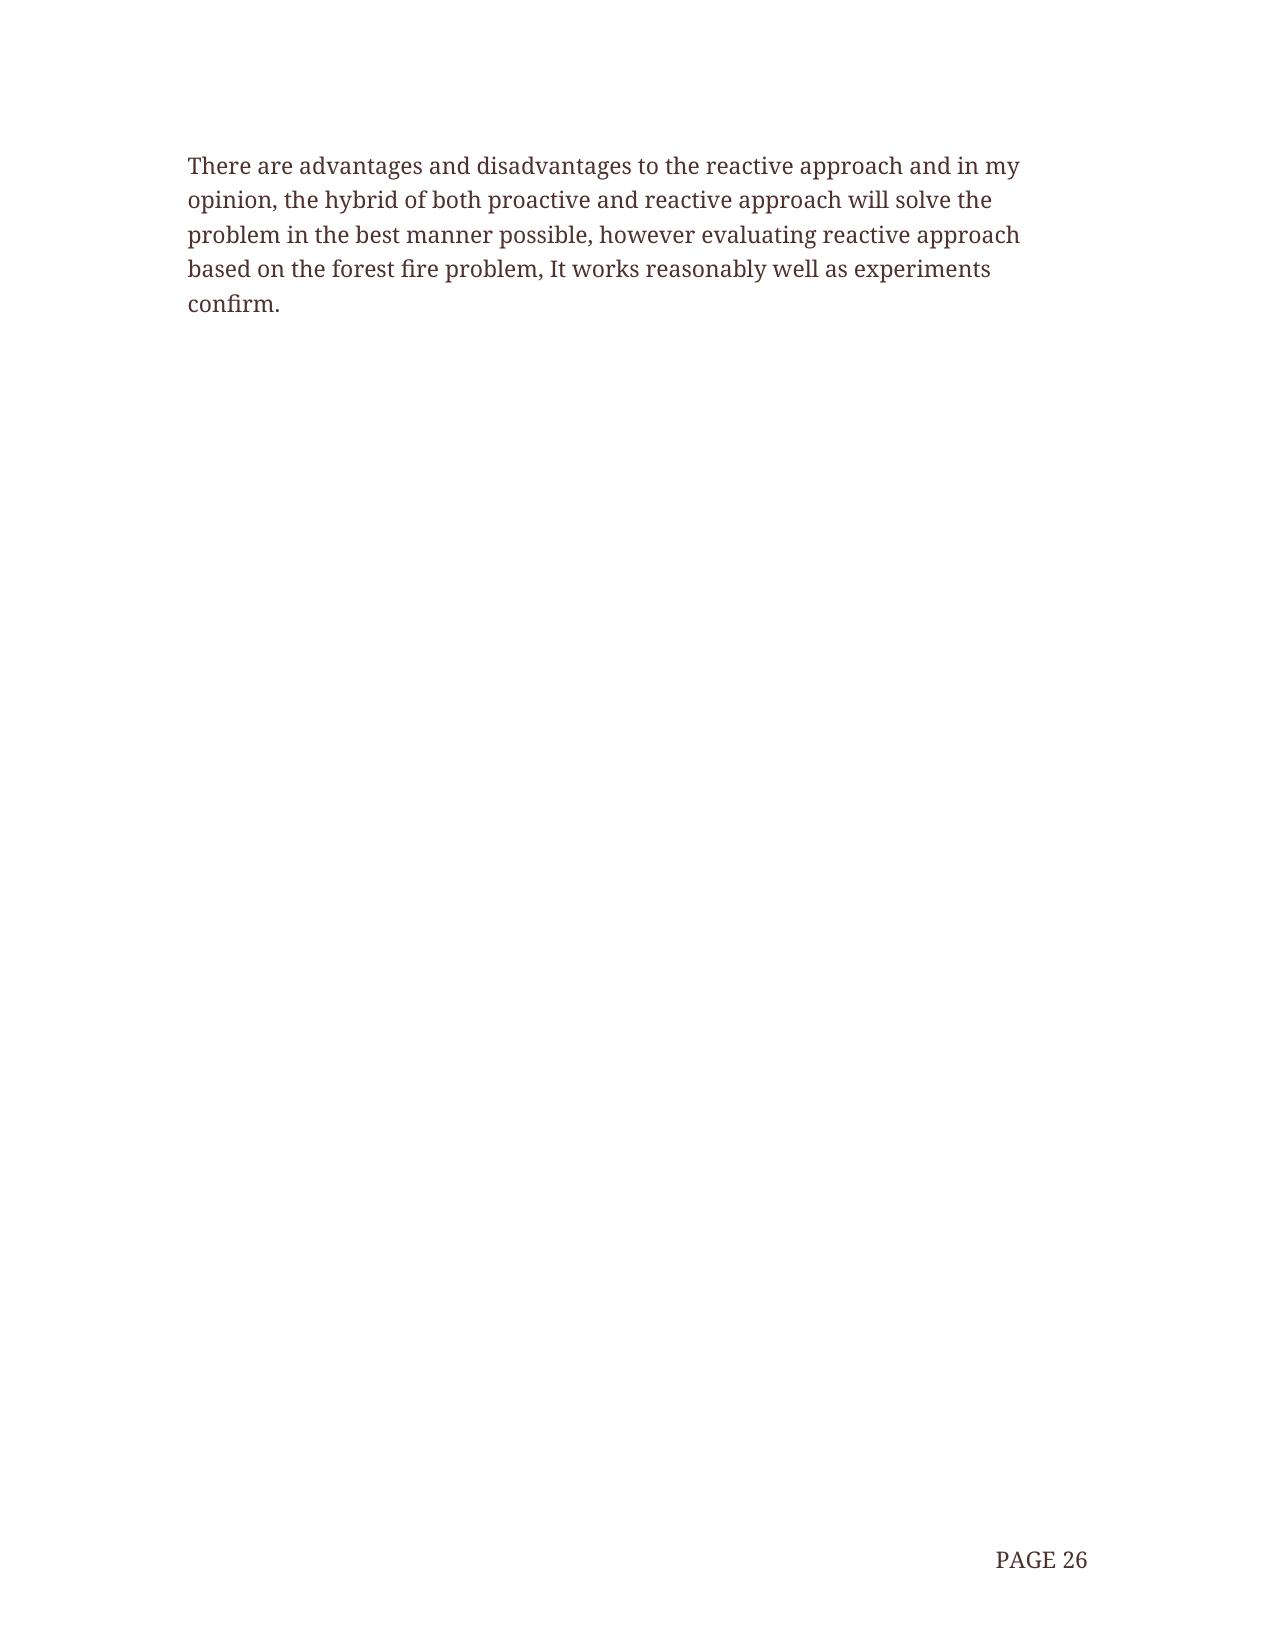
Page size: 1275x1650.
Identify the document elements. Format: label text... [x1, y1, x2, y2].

text There are advantages and disadvantages to the reactive approach and in my opinion, the hybrid of both proactive and reactive approach will solve the problem in the best manner possible, however evaluating reactive approach based on the forest fire problem, It works reasonably well as experiments confirm. [187, 150, 1087, 319]
